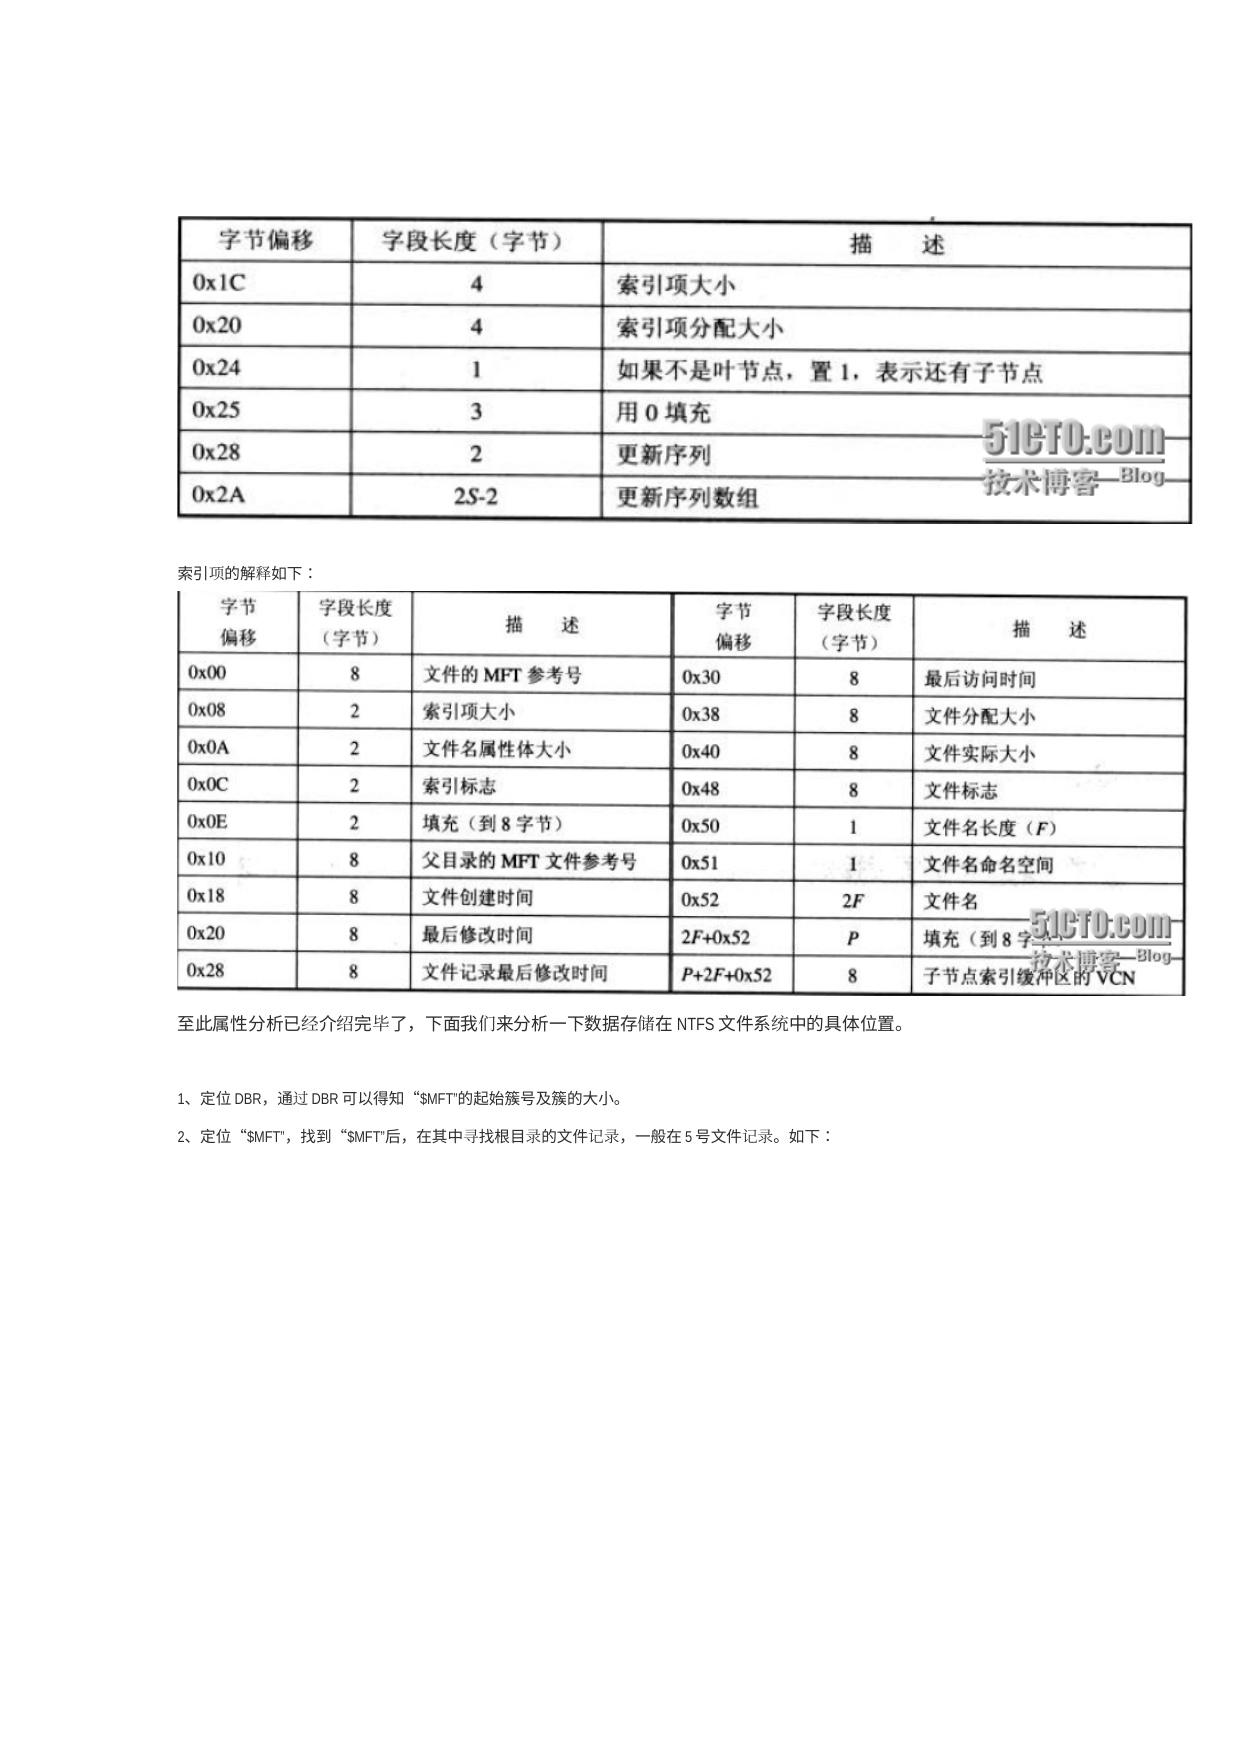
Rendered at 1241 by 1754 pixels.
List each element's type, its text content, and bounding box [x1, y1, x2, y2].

text 1、定位DBR，通过DBR可以得知“$MFT”的起始簇号及簇的大小。 [177, 1079, 1063, 1117]
text 索引项的解释如下： [177, 554, 1063, 591]
text 2、定位“$MFT”，找到“$MFT”后，在其中寻找根目录的文件记录，一般在5号文件记录。如下： [177, 1117, 1063, 1154]
text 至此属性分析已经介绍完毕了，下面我们来分析一下数据存储在NTFS文件系统中的具体位置。 [177, 1004, 1063, 1042]
picture [177, 591, 1193, 996]
picture [177, 216, 1193, 524]
